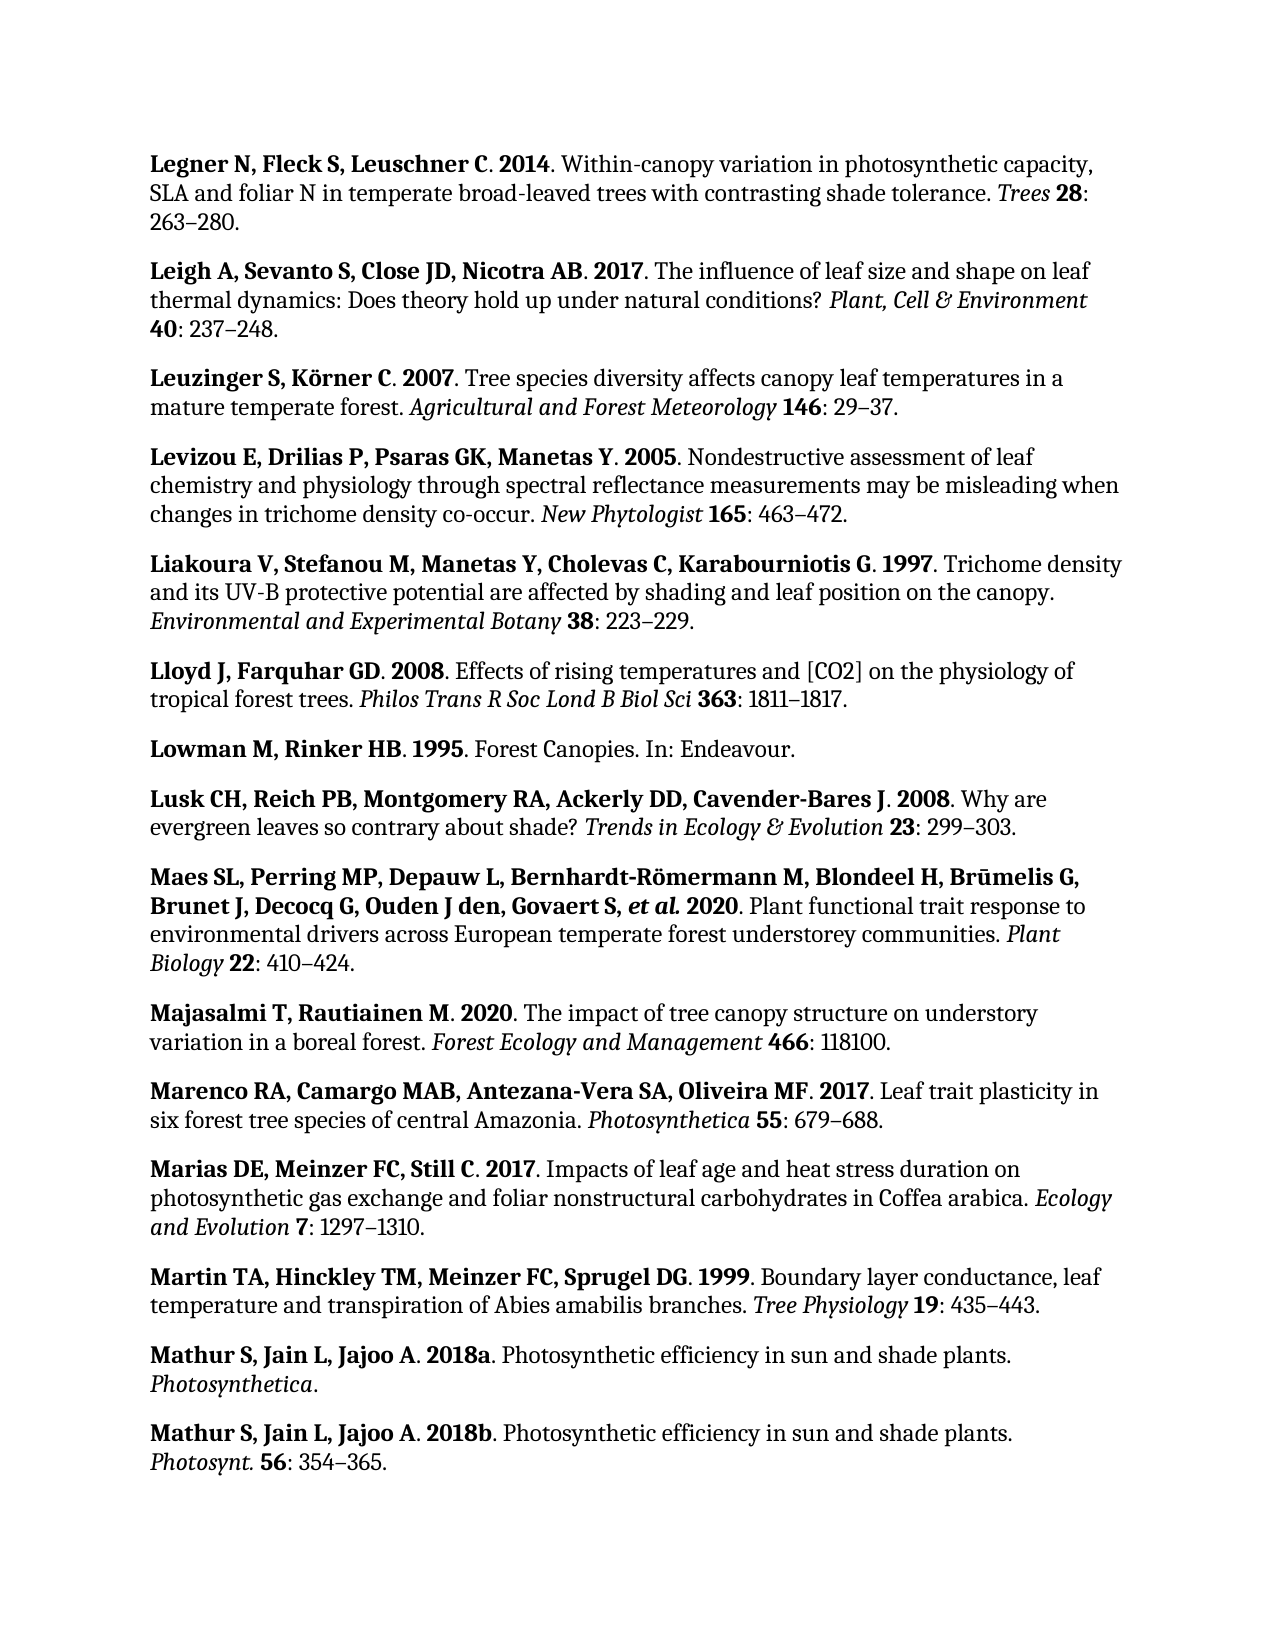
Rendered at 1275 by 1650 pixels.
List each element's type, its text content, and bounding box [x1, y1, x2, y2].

text Majasalmi T, Rautiainen M. 2020. The impact of tree canopy structure on understory variation in a boreal forest. Forest Ecology and Management 466: 118100. [150, 999, 1125, 1056]
text Levizou E, Drilias P, Psaras GK, Manetas Y. 2005. Nondestructive assessment of leaf chemistry and physiology through spectral reflectance measurements may be misleading when changes in trichome density co-occur. New Phytologist 165: 463–472. [150, 442, 1125, 529]
text Legner N, Fleck S, Leuschner C. 2014. Within-canopy variation in photosynthetic capacity, SLA and foliar N in temperate broad-leaved trees with contrasting shade tolerance. Trees 28: 263–280. [150, 150, 1125, 236]
text Liakoura V, Stefanou M, Manetas Y, Cholevas C, Karabourniotis G. 1997. Trichome density and its UV-B protective potential are affected by shading and leaf position on the canopy. Environmental and Experimental Botany 38: 223–229. [150, 549, 1125, 636]
text Mathur S, Jain L, Jajoo A. 2018a. Photosynthetic efficiency in sun and shade plants. Photosynthetica. [150, 1341, 1125, 1398]
text Leuzinger S, Körner C. 2007. Tree species diversity affects canopy leaf temperatures in a mature temperate forest. Agricultural and Forest Meteorology 146: 29–37. [150, 364, 1125, 422]
text Marenco RA, Camargo MAB, Antezana-Vera SA, Oliveira MF. 2017. Leaf trait plasticity in six forest tree species of central Amazonia. Photosynthetica 55: 679–688. [150, 1077, 1125, 1134]
text Leigh A, Sevanto S, Close JD, Nicotra AB. 2017. The influence of leaf size and shape on leaf thermal dynamics: Does theory hold up under natural conditions? Plant, Cell & Environment 40: 237–248. [150, 257, 1125, 343]
text Maes SL, Perring MP, Depauw L, Bernhardt‐Römermann M, Blondeel H, Brūmelis G, Brunet J, Decocq G, Ouden J den, Govaert S, et al. 2020. Plant functional trait response to environmental drivers across European temperate forest understorey communities. Plant Biology 22: 410–424. [150, 863, 1125, 978]
text Lloyd J, Farquhar GD. 2008. Effects of rising temperatures and [CO2] on the physiology of tropical forest trees. Philos Trans R Soc Lond B Biol Sci 363: 1811–1817. [150, 657, 1125, 714]
text Martin TA, Hinckley TM, Meinzer FC, Sprugel DG. 1999. Boundary layer conductance, leaf temperature and transpiration of Abies amabilis branches. Tree Physiology 19: 435–443. [150, 1262, 1125, 1320]
text Marias DE, Meinzer FC, Still C. 2017. Impacts of leaf age and heat stress duration on photosynthetic gas exchange and foliar nonstructural carbohydrates in Coffea arabica. Ecology and Evolution 7: 1297–1310. [150, 1155, 1125, 1242]
text Lowman M, Rinker HB. 1995. Forest Canopies. In: Endeavour. [150, 735, 1125, 764]
text Mathur S, Jain L, Jajoo A. 2018b. Photosynthetic efficiency in sun and shade plants. Photosynt. 56: 354–365. [150, 1419, 1125, 1477]
text Lusk CH, Reich PB, Montgomery RA, Ackerly DD, Cavender-Bares J. 2008. Why are evergreen leaves so contrary about shade? Trends in Ecology & Evolution 23: 299–303. [150, 784, 1125, 842]
